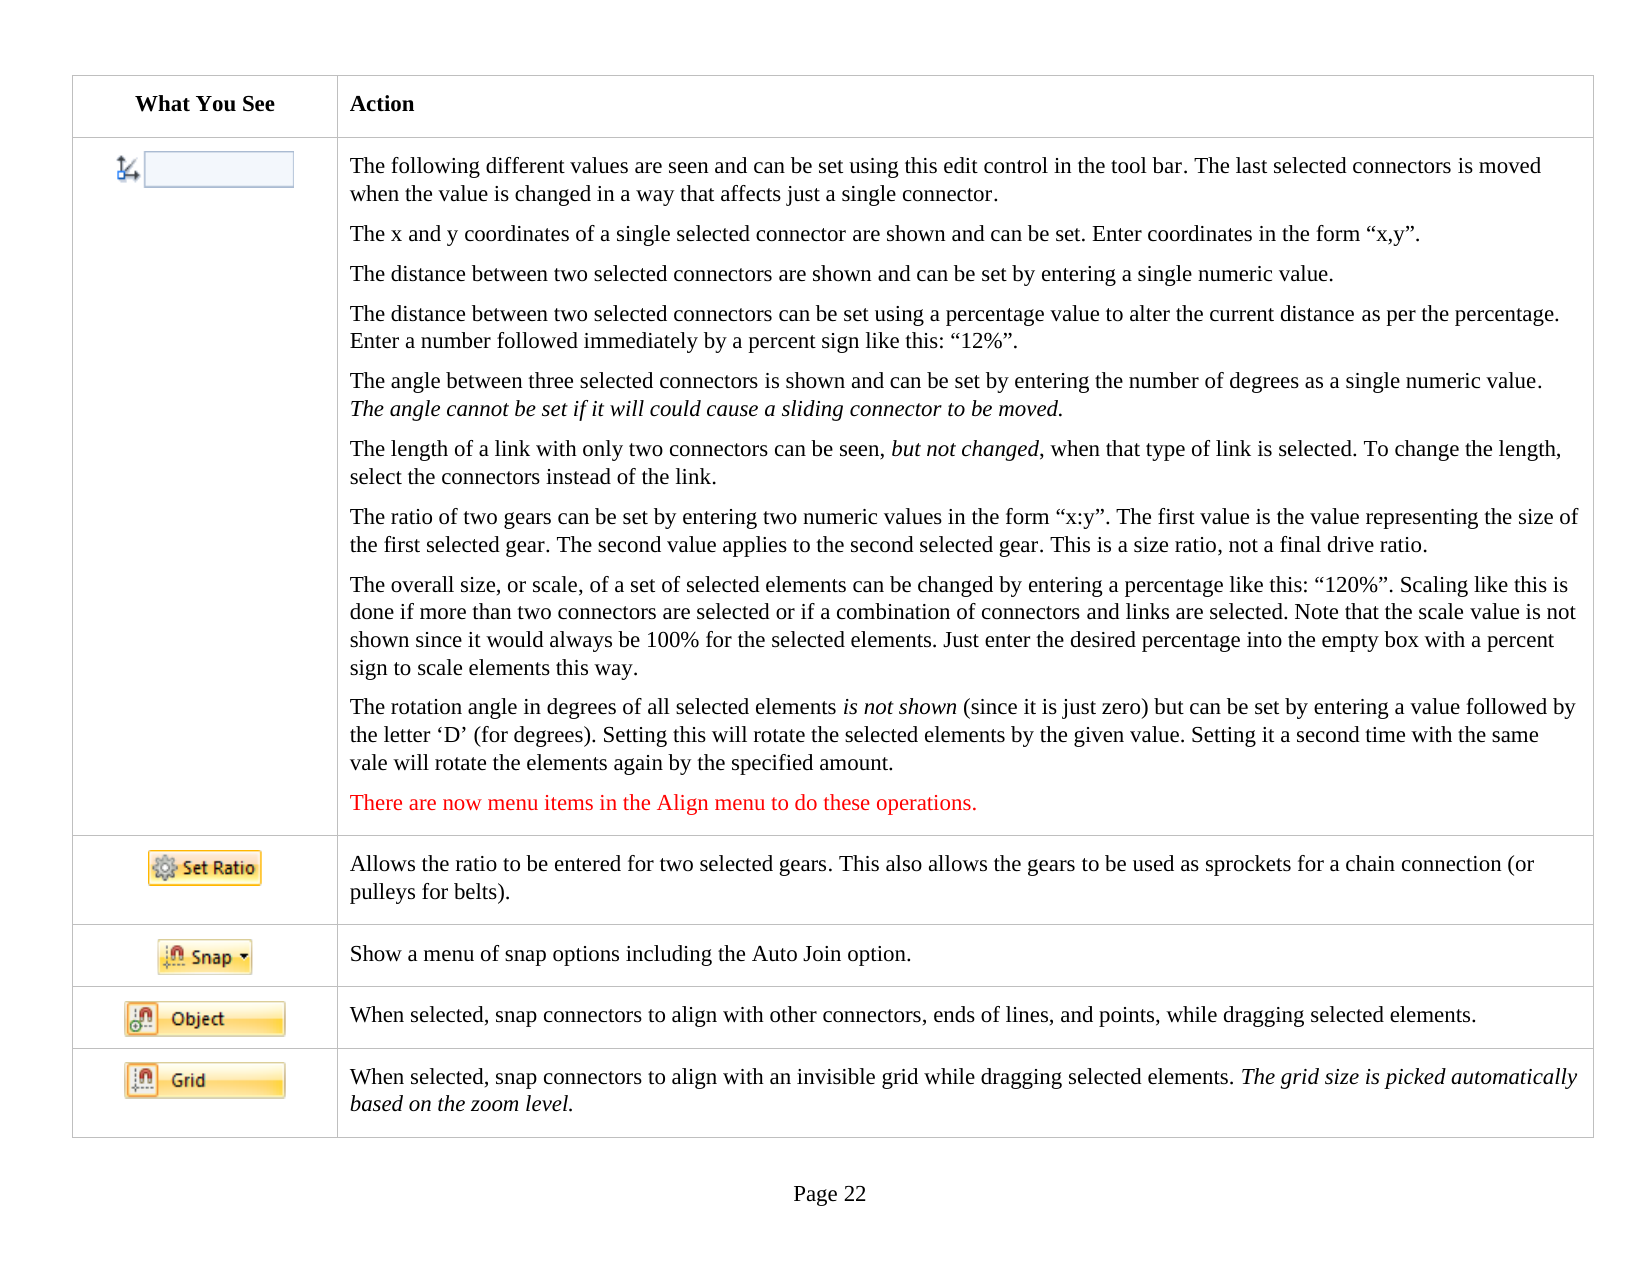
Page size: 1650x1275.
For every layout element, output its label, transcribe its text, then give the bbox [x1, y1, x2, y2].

table_cell [73, 925, 337, 986]
table_cell Show a menu of snap options including the Auto Join option. [338, 925, 1593, 986]
table_cell Allows the ratio to be entered for two selected gears. This also allows the gears to be used as sprockets for a chain connection (or pulleys for belts). [338, 836, 1593, 924]
picture [157, 939, 253, 975]
table_cell When selected, snap connectors to align with other connectors, ends of lines, and points, while dragging selected elements. [338, 987, 1593, 1047]
table_cell The following different values are seen and can be set using this edit control in the tool bar. The last selected connectors is moved when the value is changed in a way that affects just a single connector. The x and y coordinates of a single selected connector are shown and can be set. Enter coordinates in the form “x,y”. The distance between two selected connectors are shown and can be set by entering a single numeric value. The distance between two selected connectors can be set using a percentage value to alter the current distance as per the percentage. Enter a number followed immediately by a percent sign like this: “12%”. The angle between three selected connectors is shown and can be set by entering the number of degrees as a single numeric value. The angle cannot be set if it will could cause a sliding connector to be moved. The length of a link with only two connectors can be seen, but not changed, when that type of link is selected. To change the length, select the connectors instead of the link. The ratio of two gears can be set by entering two numeric values in the form “x:y”. The first value is the value representing the size of the first selected gear. The second value applies to the second selected gear. This is a size ratio, not a final drive ratio. The overall size, or scale, of a set of selected elements can be changed by entering a percentage like this: “120%”. Scaling like this is done if more than two connectors are selected or if a combination of connectors and links are selected. Note that the scale value is not shown since it would always be 100% for the selected elements. Just enter the desired percentage into the empty box with a percent sign to scale elements this way. The rotation angle in degrees of all selected elements is not shown (since it is just zero) but can be set by entering a value followed by the letter ‘D’ (for degrees). Setting this will rotate the selected elements by the given value. Setting it a second time with the same vale will rotate the elements again by the specified amount. There are now menu items in the Align menu to do these operations. [338, 138, 1593, 835]
picture [124, 1062, 286, 1099]
table_cell When selected, snap connectors to align with an invisible grid while dragging selected elements. The grid size is picked automatically based on the zoom level. [338, 1049, 1593, 1137]
picture [124, 1001, 286, 1037]
table_cell [73, 138, 337, 835]
picture [116, 151, 294, 188]
table_cell [73, 836, 337, 924]
picture [148, 850, 262, 886]
table_cell [73, 1049, 337, 1137]
table_cell [73, 987, 337, 1047]
table_header What You See [73, 76, 337, 137]
table_header Action [338, 76, 1593, 137]
